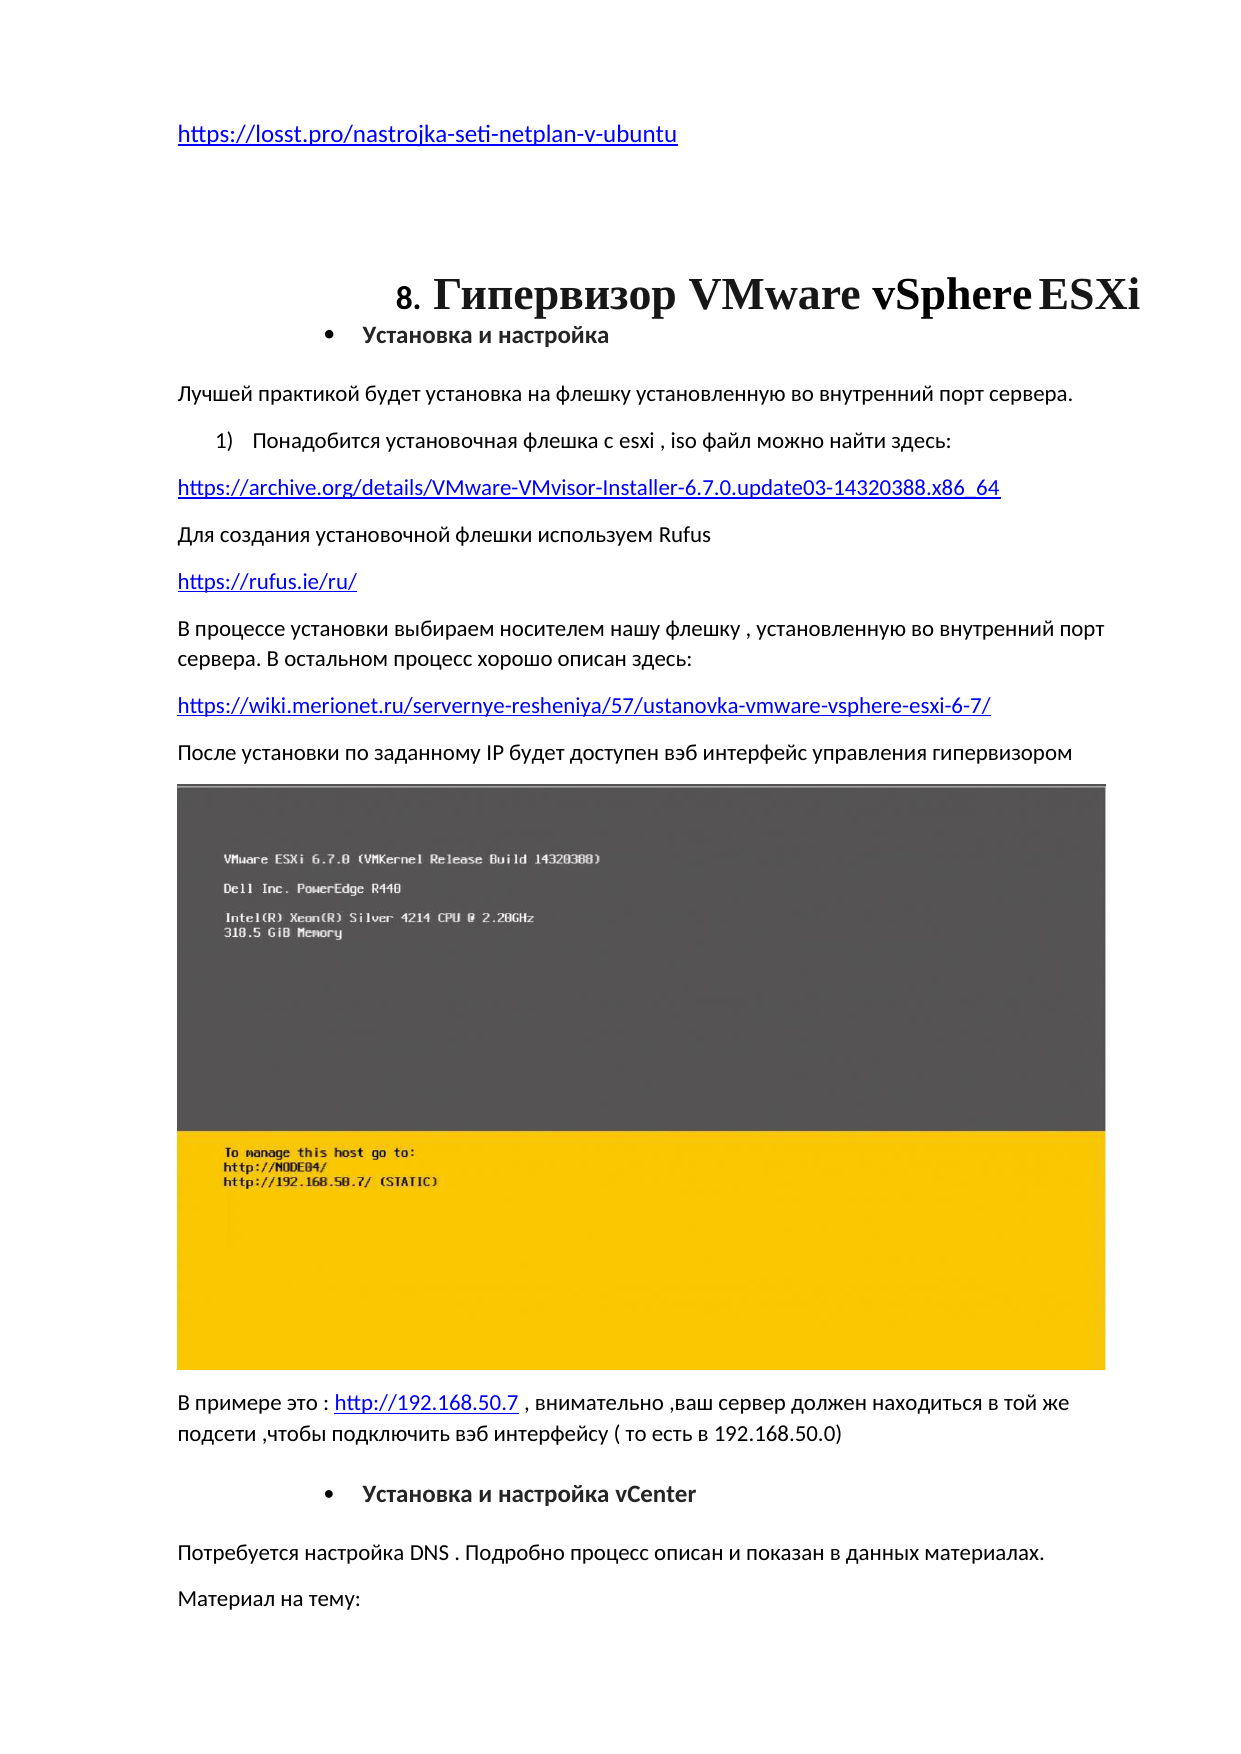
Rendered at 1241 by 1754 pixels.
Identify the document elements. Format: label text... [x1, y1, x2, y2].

text В процессе установки выбираем носителем нашу флешку , установленную во внутренний порт сервера. В остальном процесс хорошо описан здесь: [177, 614, 1152, 672]
text https://archive.org/details/VMware-VMvisor-Installer-6.7.0.update03-14320388.x86_64 [177, 473, 1152, 501]
text Для создания установочной флешки используем Rufus [177, 520, 1152, 548]
list Установка и настройка vCenter [325, 1478, 1152, 1508]
text После установки по заданному IP будет доступен вэб интерфейс управления гипервизором [177, 738, 1152, 766]
text Потребуется настройка DNS . Подробно процесс описан и показан в данных материалах. [177, 1538, 1152, 1566]
text https://rufus.ie/ru/ [177, 567, 1152, 595]
list Гипервизор VMware vSphere ESXi [1032, 267, 1152, 319]
text Лучшей практикой будет установка на флешку установленную во внутренний порт сервера. [177, 379, 1152, 407]
text Материал на тему: [177, 1584, 1152, 1613]
picture [177, 784, 1106, 1370]
list Установка и настройка [325, 319, 1152, 350]
text В примере это : http://192.168.50.7 , внимательно ,ваш сервер должен находиться в той же подсети ,чтобы подключить вэб интерфейсу ( то есть в 192.168.50.0) [177, 1388, 1152, 1447]
text https://losst.pro/nastrojka-seti-netplan-v-ubuntu [177, 118, 1152, 149]
text https://wiki.merionet.ru/servernye-resheniya/57/ustanovka-vmware-vsphere-esxi-6-7/ [177, 691, 1152, 719]
list Гипервизор VMware vSphere ESXi [384, 267, 872, 319]
list Понадобится установочная флешка с esxi , iso файл можно найти здесь: [215, 426, 1152, 454]
